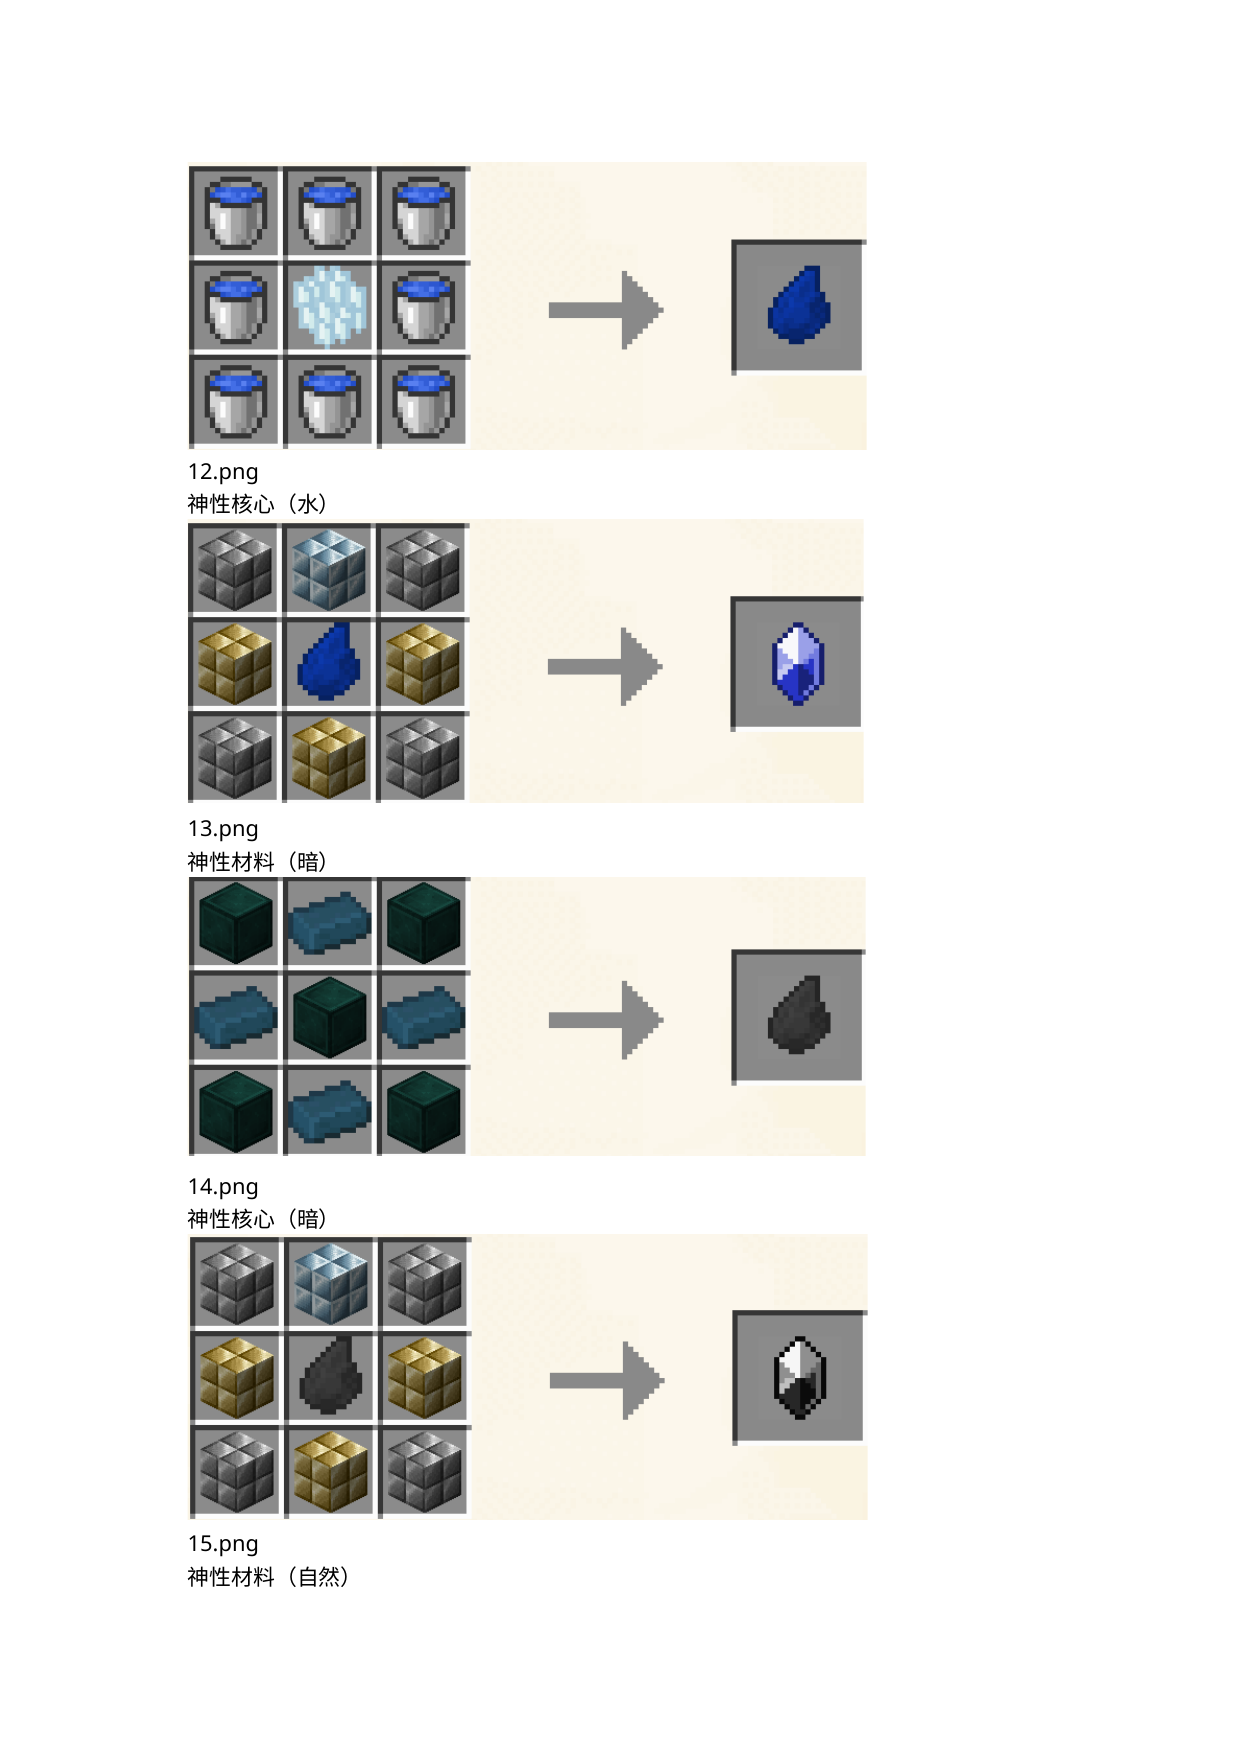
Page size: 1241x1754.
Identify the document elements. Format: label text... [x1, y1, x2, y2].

picture [187, 1234, 868, 1520]
text 神性核心（暗） [187, 1202, 1053, 1234]
text 神性材料（暗） [187, 844, 1053, 877]
text 14.png [187, 1169, 1053, 1202]
picture [187, 162, 867, 450]
picture [187, 519, 864, 803]
text 12.png [187, 454, 1053, 487]
text 神性核心（水） [187, 487, 1053, 519]
text 13.png [187, 812, 1053, 844]
picture [187, 877, 866, 1156]
text 15.png [187, 1527, 1053, 1559]
text 神性材料（自然） [187, 1559, 1053, 1592]
